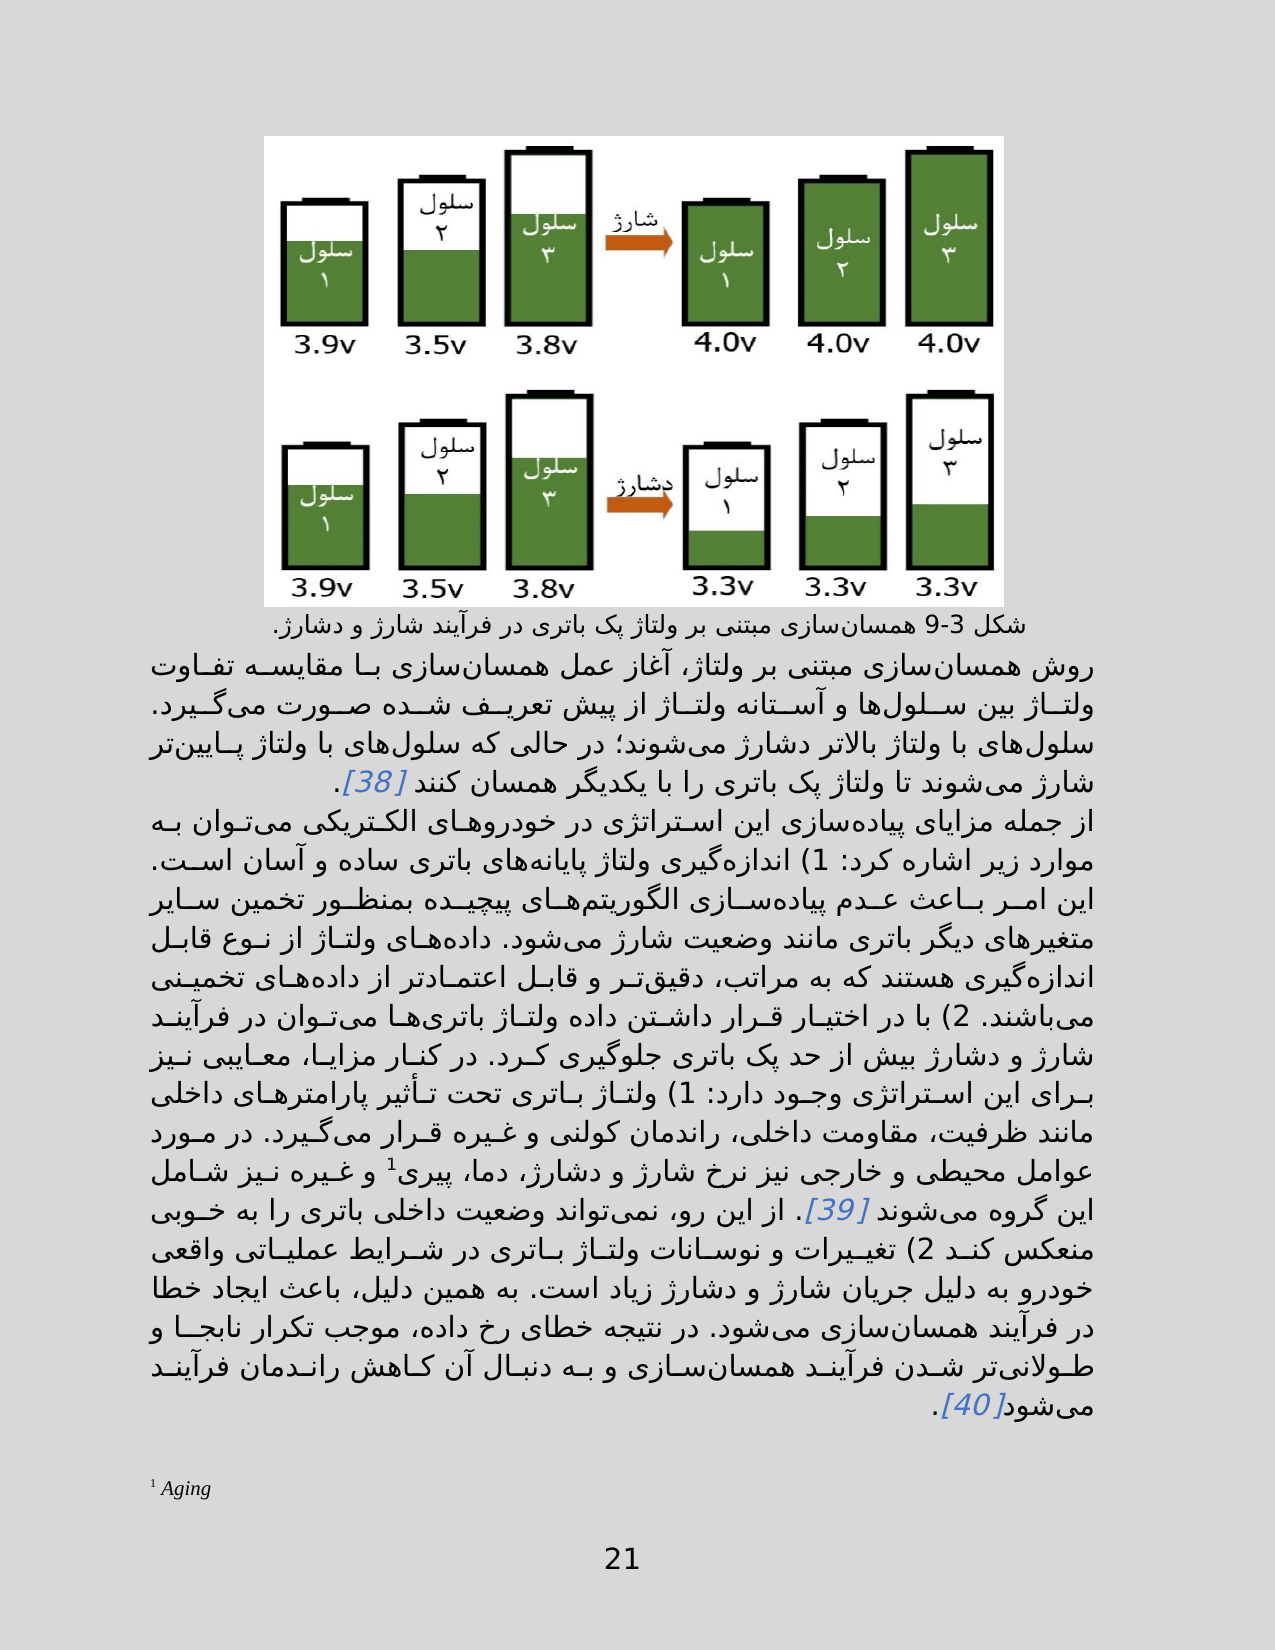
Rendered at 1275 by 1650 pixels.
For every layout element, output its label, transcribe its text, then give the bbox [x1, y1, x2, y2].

text از جمله مزایای پیاده‌سازی این استراتژی در خودروهای الکتریکی می‌توان به موارد زیر اشاره کرد: 1) اندازه‌گیری ولتاژ پایانه‌های باتری ساده و آسان است. این امر باعث عدم پیاده‌سازی الگوریتم‌های پیچیده بمنظور تخمین سایر متغیر‌های دیگر باتری مانند وضعیت شارژ می‌شود. داده‌های ولتاژ از نوع قابل اندازه‌گیری هستند که به مراتب، دقیق‌تر و قابل اعتمادتر از داده‌های تخمینی می‌باشند. 2) با در اختیار قرار داشتن داده ولتاژ باتری‌ها می‌توان در فرآیند شارژ و دشارژ بیش از حد پک باتری جلوگیری کرد. در کنار مزایا، معایبی نیز برای این استراتژی وجود دارد: 1) ولتاژ باتری تحت تأثیر پارامترهای داخلی مانند ظرفیت، مقاومت داخلی، راندمان کولنی و غیره قرار می‌گیرد. در مورد عوامل محیطی و خارجی نیز نرخ شارژ و دشارژ، دما، پیری و غیره نیز شامل این گروه می‌شوند [39]. از این رو، نمی‌تواند وضعیت داخلی باتری را به خوبی منعکس کند 2) تغییرات و نوسانات ولتاژ باتری در شرایط عملیاتی واقعی خودرو به دلیل جریان شارژ و دشارژ زیاد است. به همین دلیل، باعث ایجاد خطا در فرآیند همسان‌سازی می‌شود. در نتیجه خطای رخ داده، موجب تکرار نابجا و طولانی‌تر شدن فرآیند همسان‌سازی و به دنبال آن کاهش راندمان فرآیند می‌شود[40]. [150, 804, 1095, 1422]
picture [264, 136, 1004, 607]
table_header [162, 137, 1136, 611]
